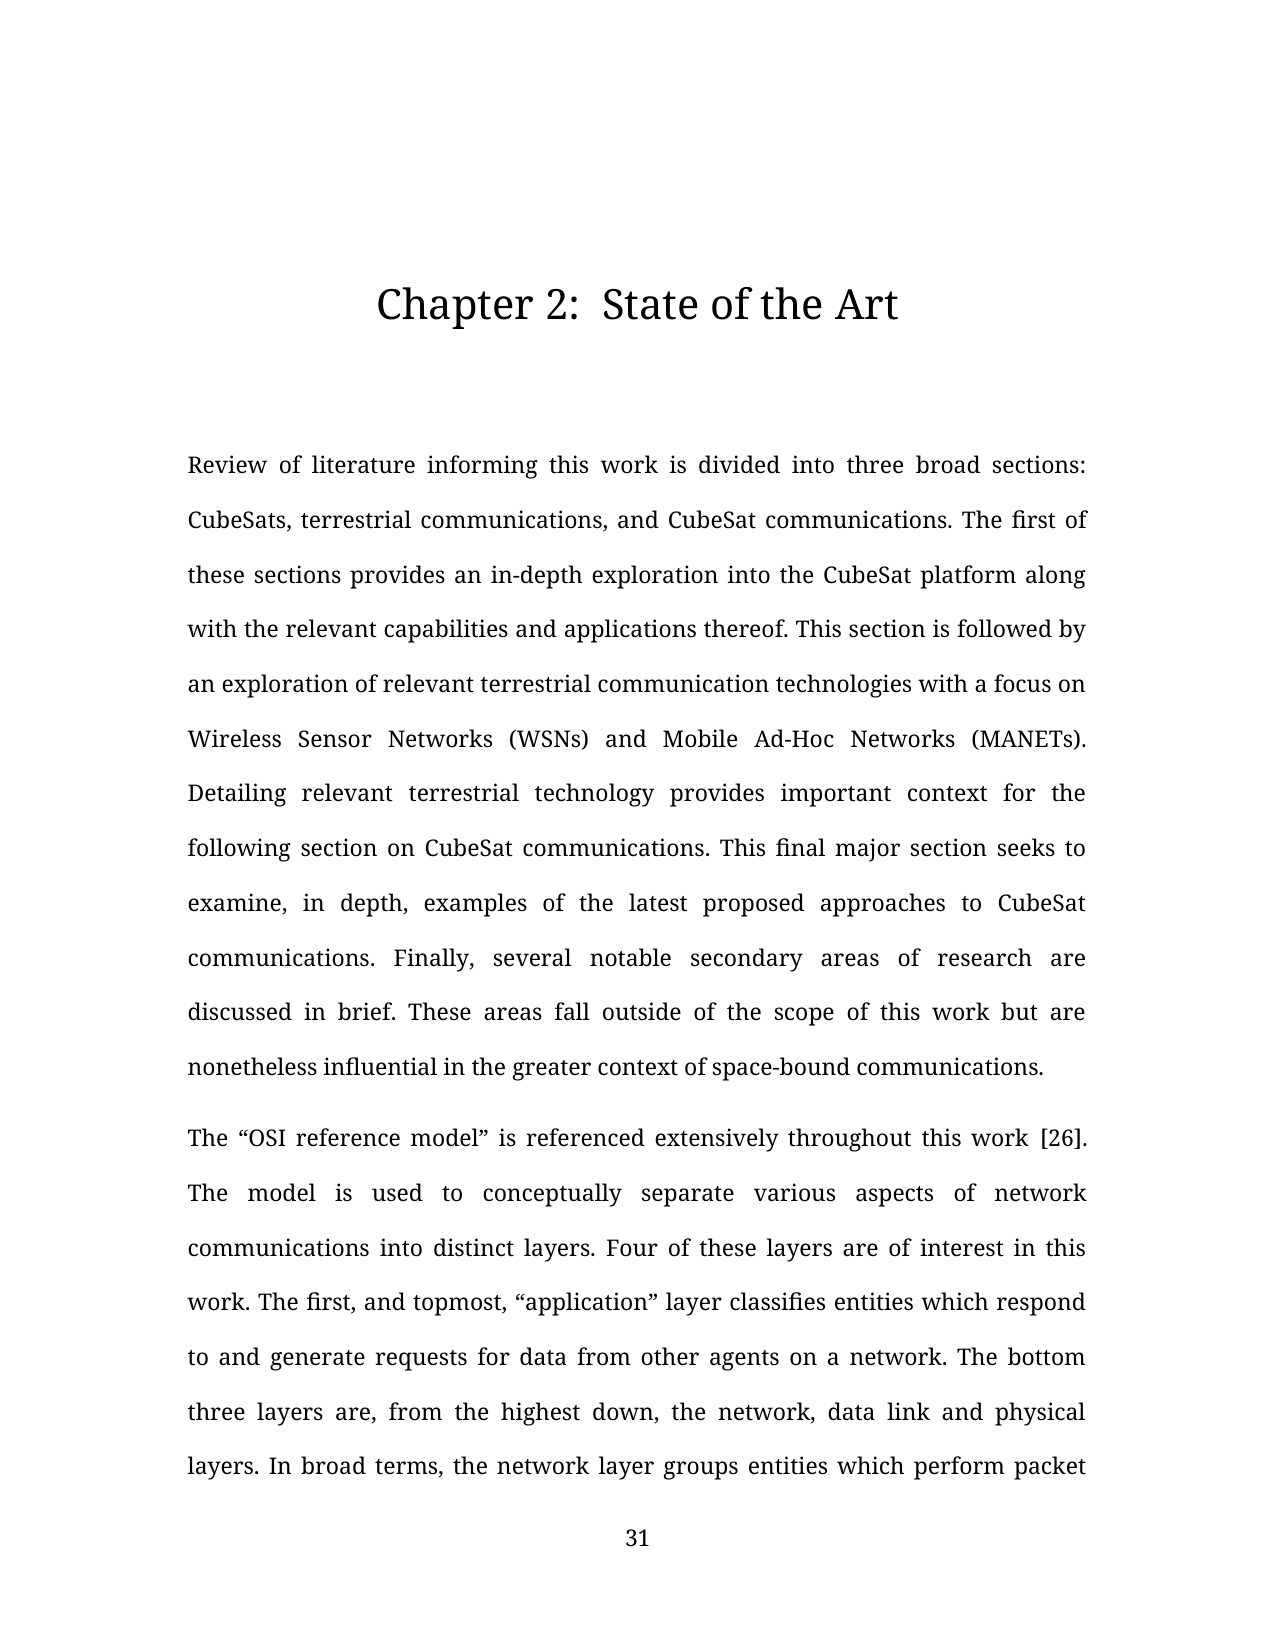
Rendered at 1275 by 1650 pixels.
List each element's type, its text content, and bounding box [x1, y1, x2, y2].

text Review of literature informing this work is divided into three broad sections: CubeSats, terrestrial communications, and CubeSat communications. The first of these sections provides an in-depth exploration into the CubeSat platform along with the relevant capabilities and applications thereof. This section is followed by an exploration of relevant terrestrial communication technologies with a focus on Wireless Sensor Networks (WSNs) and Mobile Ad-Hoc Networks (MANETs). Detailing relevant terrestrial technology provides important context for the following section on CubeSat communications. This final major section seeks to examine, in depth, examples of the latest proposed approaches to CubeSat communications. Finally, several notable secondary areas of research are discussed in brief. These areas fall outside of the scope of this work but are nonetheless influential in the greater context of space-bound communications. [187, 449, 1087, 1082]
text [187, 1122, 1087, 1482]
subtitle State of the Art [187, 275, 1087, 332]
